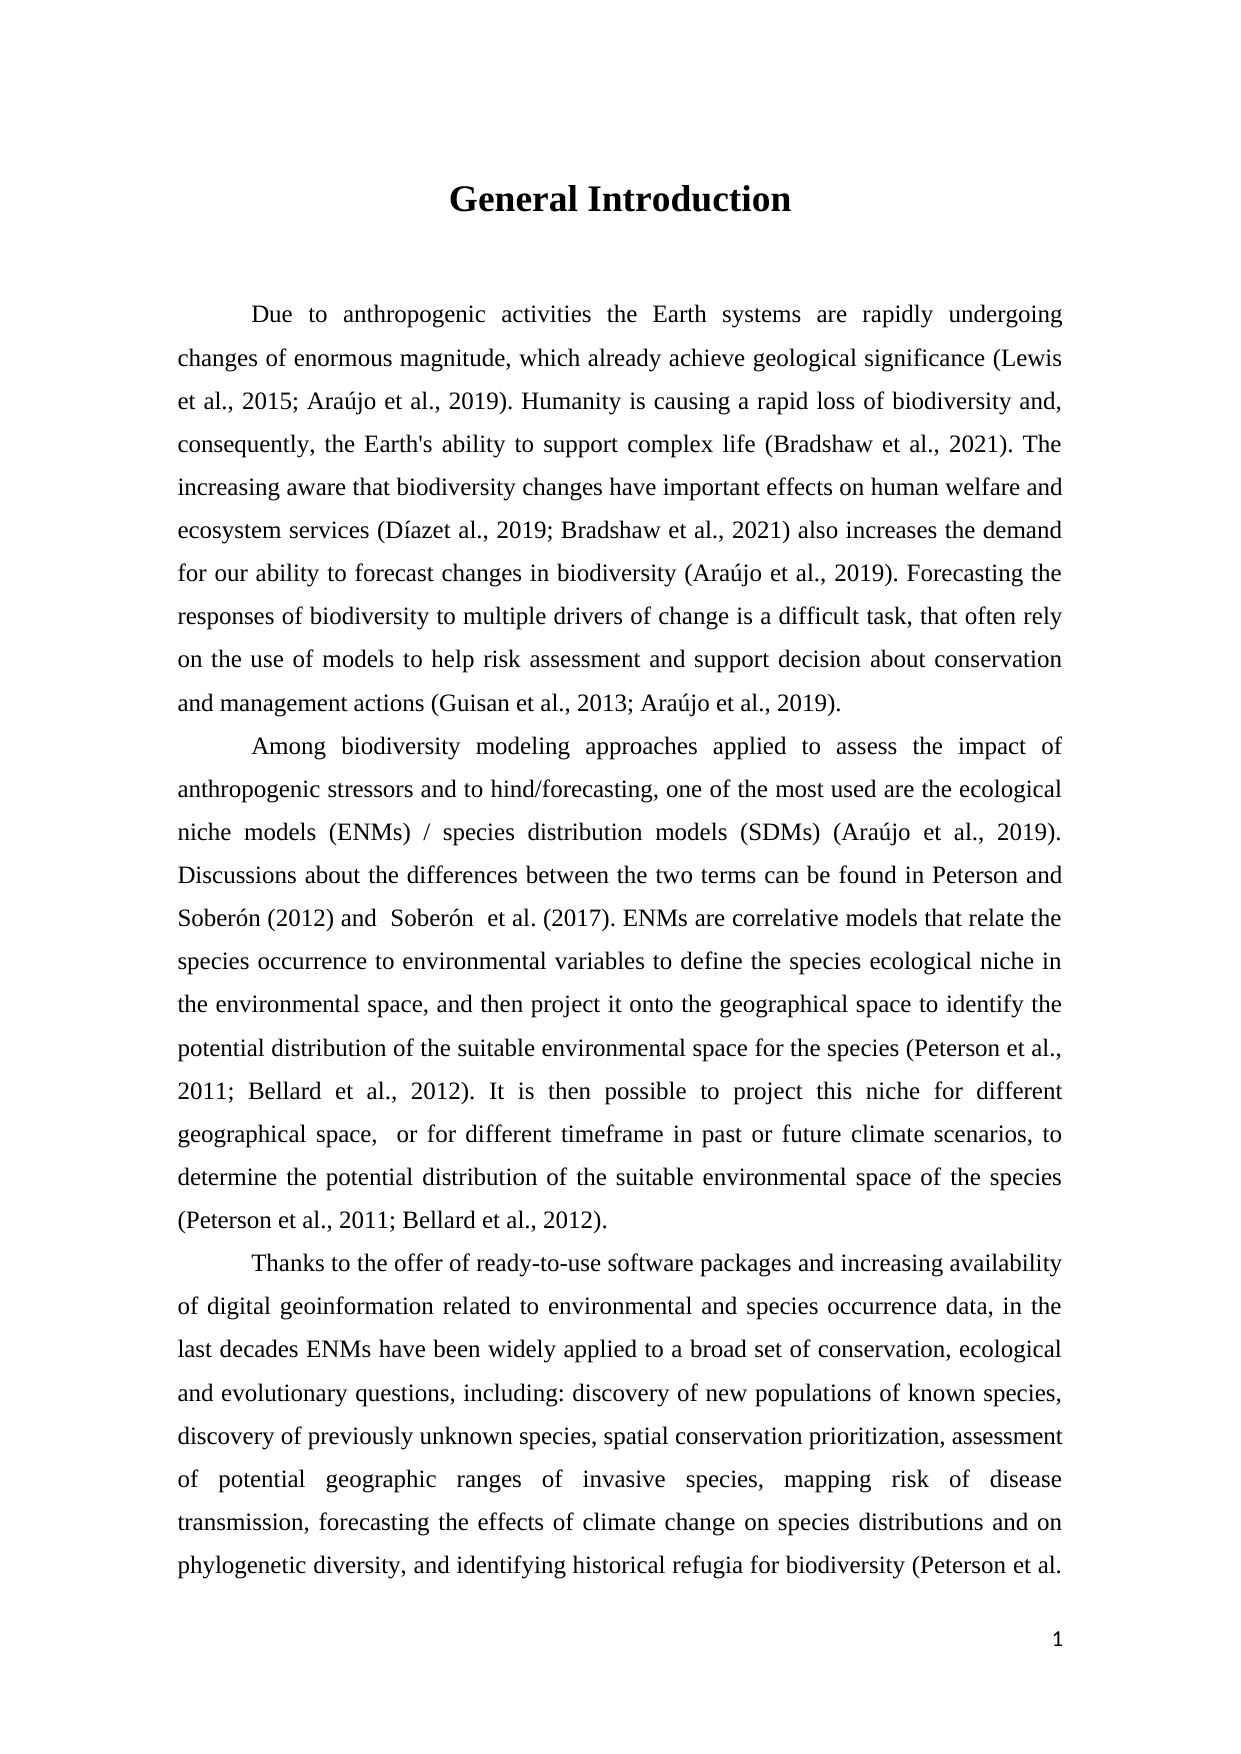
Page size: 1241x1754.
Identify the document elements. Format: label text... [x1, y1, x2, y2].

text Due to anthropogenic activities the Earth systems are rapidly undergoing changes of enormous magnitude, which already achieve geological significance (Lewis et al., 2015; Araújo et al., 2019). Humanity is causing a rapid loss of biodiversity and, consequently, the Earth's ability to support complex life (Bradshaw et al., 2021). The increasing aware that biodiversity changes have important effects on human welfare and ecosystem services (Díazet al., 2019; Bradshaw et al., 2021) also increases the demand for our ability to forecast changes in biodiversity (Araújo et al., 2019). Forecasting the responses of biodiversity to multiple drivers of change is a difficult task, that often rely on the use of models to help risk assessment and support decision about conservation and management actions (Guisan et al., 2013; Araújo et al., 2019). [177, 299, 1063, 716]
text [177, 1248, 1063, 1579]
text Among biodiversity modeling approaches applied to assess the impact of anthropogenic stressors and to hind/forecasting, one of the most used are the ecological niche models (ENMs) / species distribution models (SDMs) (Araújo et al., 2019). Discussions about the differences between the two terms can be found in Peterson and Soberón (2012) and Soberón et al. (2017). ENMs are correlative models that relate the species occurrence to environmental variables to define the species ecological niche in the environmental space, and then project it onto the geographical space to identify the potential distribution of the suitable environmental space for the species (Peterson et al., 2011; Bellard et al., 2012). It is then possible to project this niche for different geographical space, or for different timeframe in past or future climate scenarios, to determine the potential distribution of the suitable environmental space of the species (Peterson et al., 2011; Bellard et al., 2012). [177, 731, 1063, 1234]
subtitle General Introduction [177, 177, 1063, 220]
